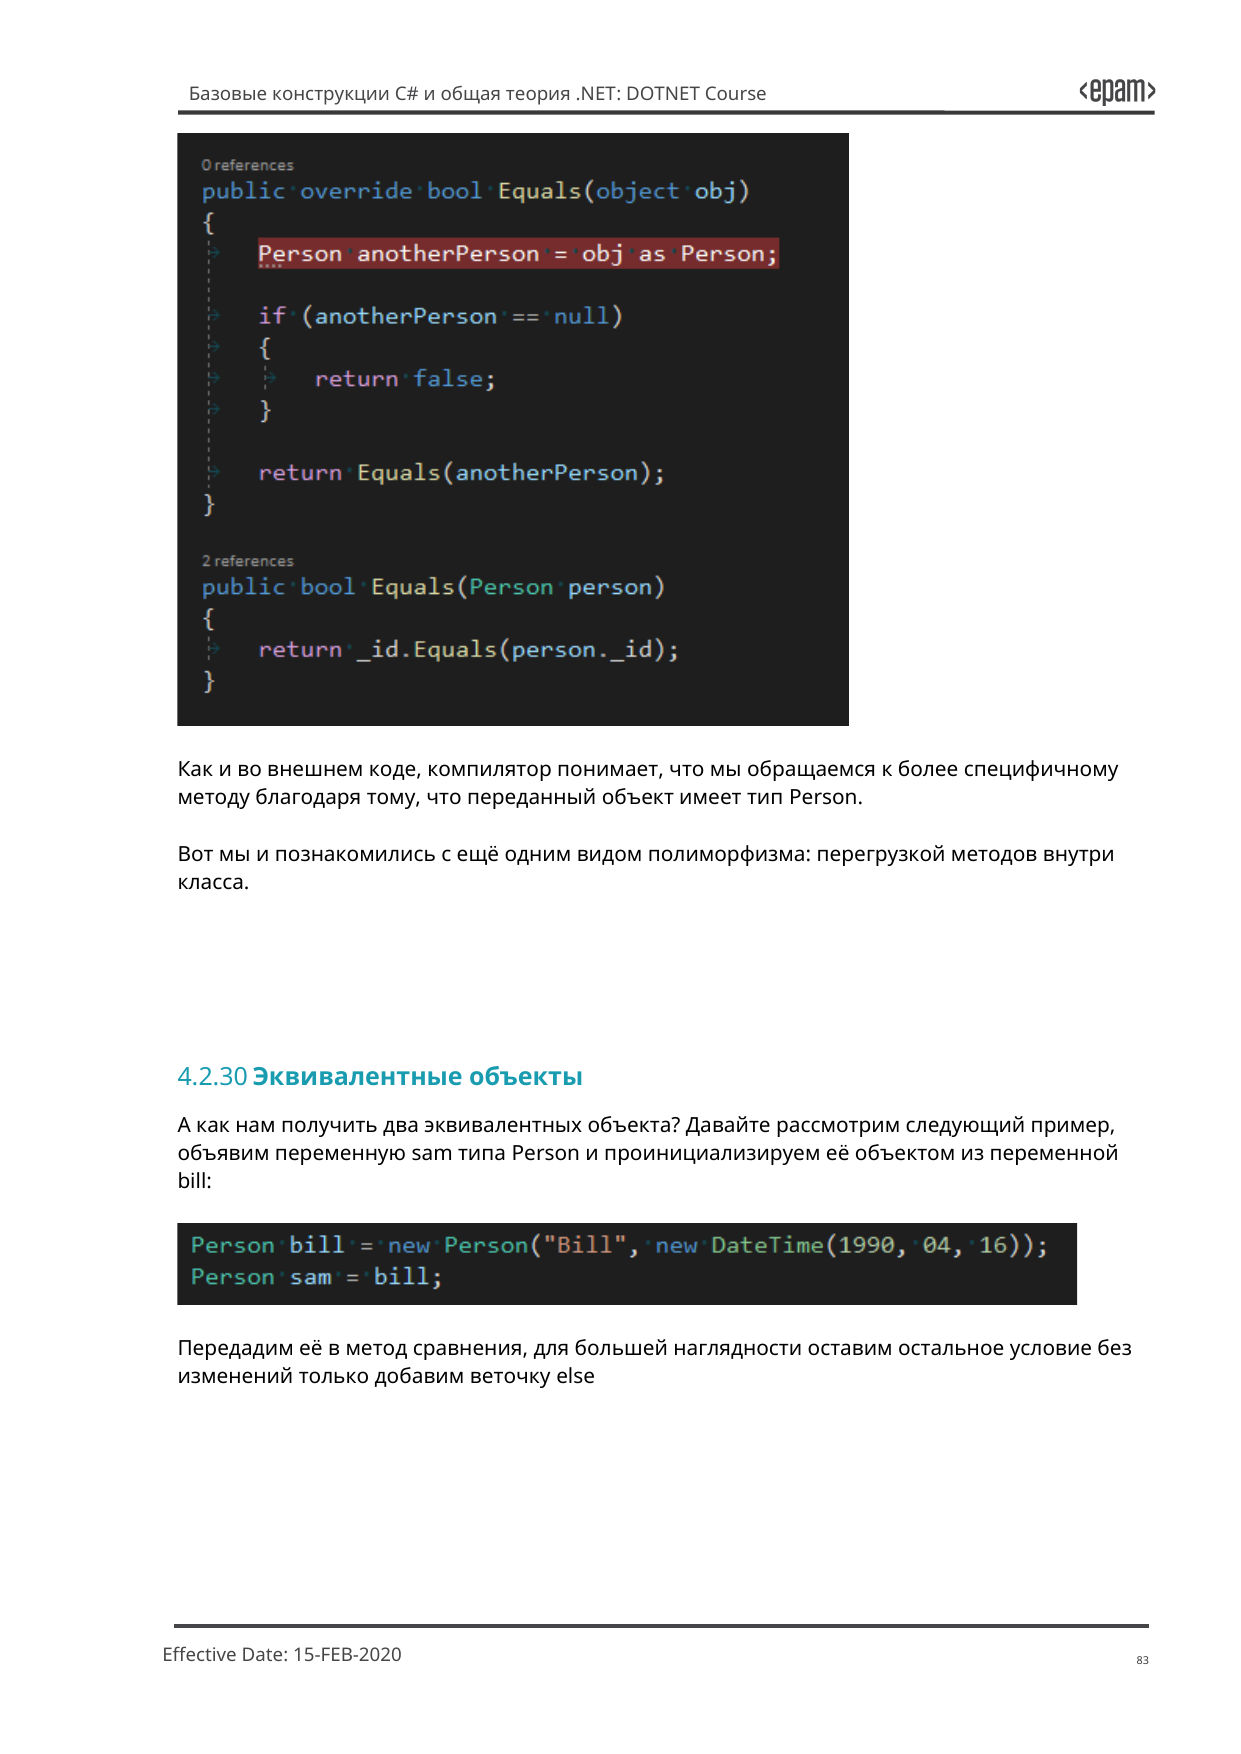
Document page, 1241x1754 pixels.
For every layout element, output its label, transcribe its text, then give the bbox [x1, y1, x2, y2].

text А как нам получить два эквивалентных объекта? Давайте рассмотрим следующий пример, объявим переменную sam типа Person и проинициализируем её объектом из переменной bill: [177, 1110, 1152, 1195]
picture [177, 133, 849, 726]
text Как и во внешнем коде, компилятор понимает, что мы обращаемся к более специфичному методу благодаря тому, что переданный объект имеет тип Person. [177, 754, 1152, 811]
text Вот мы и познакомились с ещё одним видом полиморфизма: перегрузкой методов внутри класса. [177, 839, 1152, 896]
subtitle Эквивалентные объекты [177, 1059, 1152, 1093]
picture [177, 1223, 1078, 1305]
text Передадим её в метод сравнения, для большей наглядности оставим остальное условие без изменений только добавим веточку else [177, 1333, 1152, 1390]
